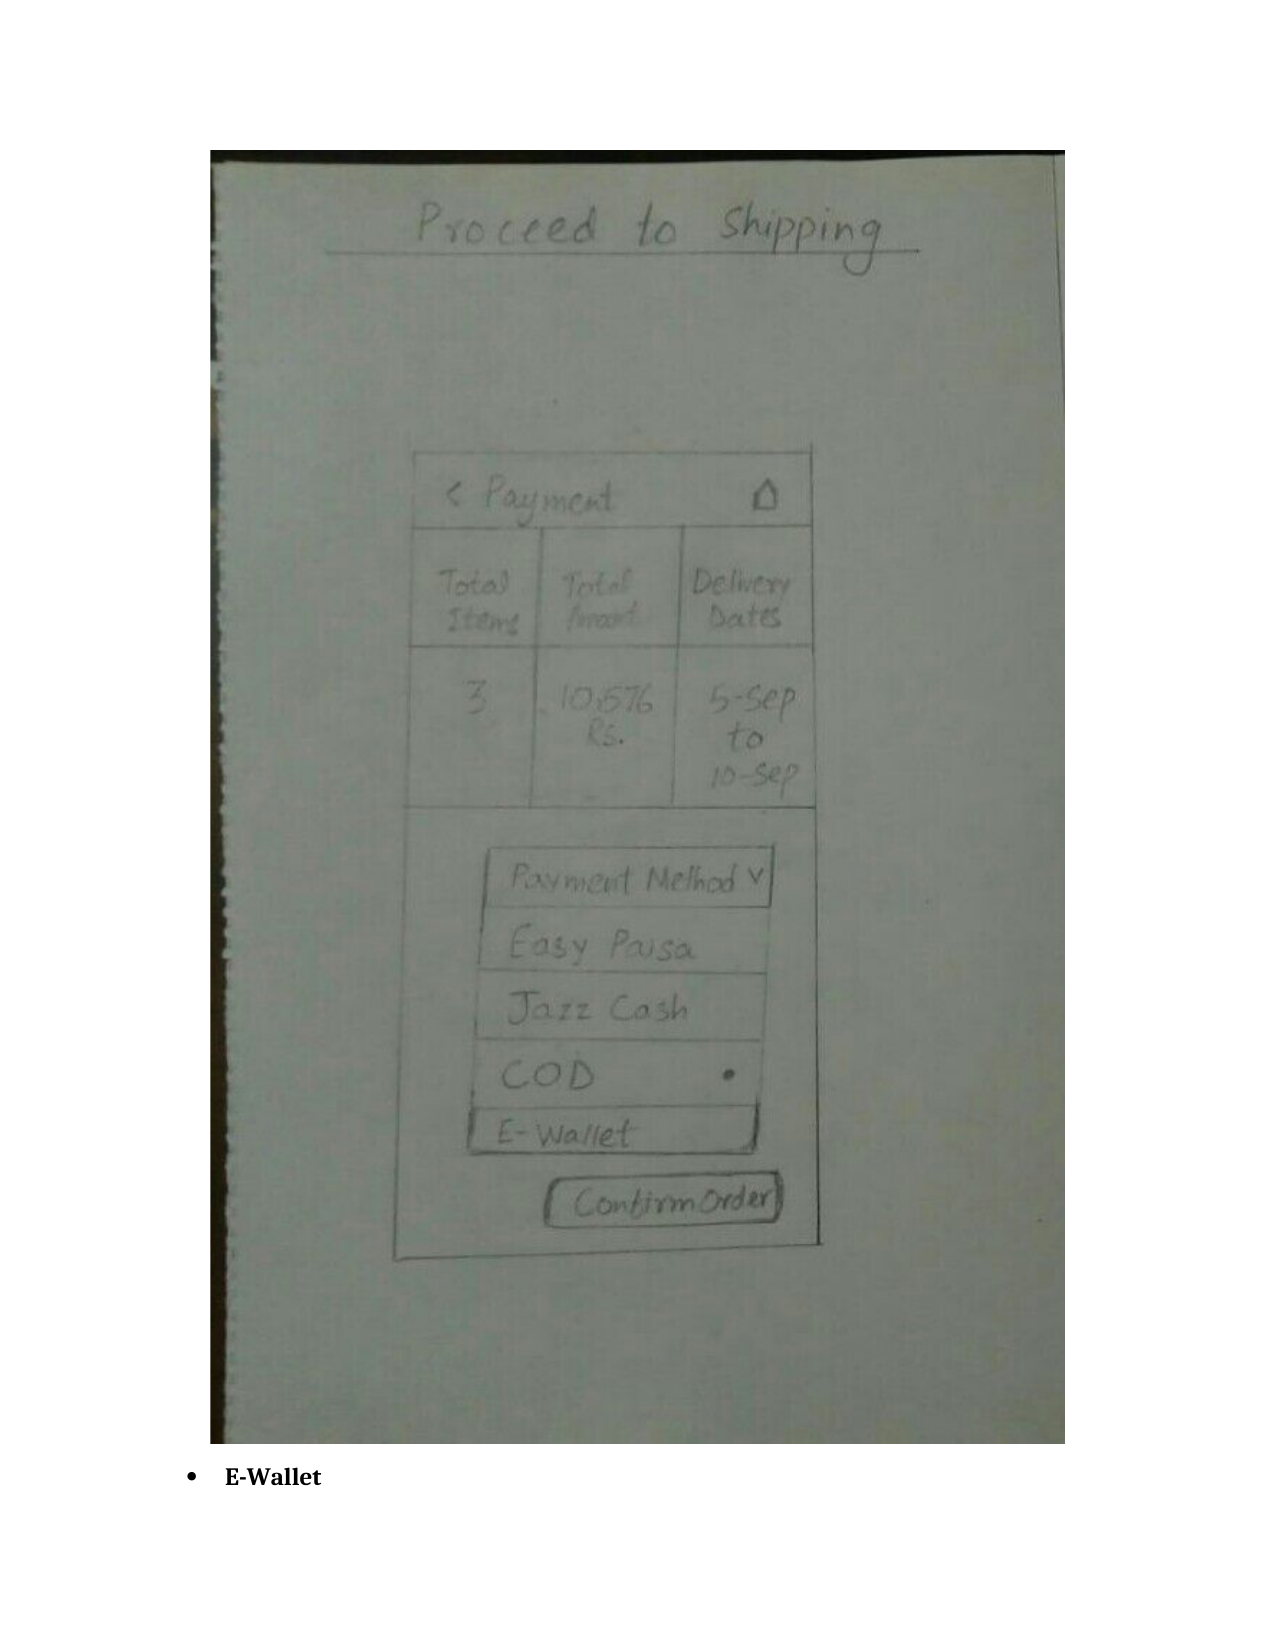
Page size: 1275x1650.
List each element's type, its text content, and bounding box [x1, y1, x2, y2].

picture [210, 150, 1065, 1444]
list E-Wallet [187, 1463, 1125, 1491]
